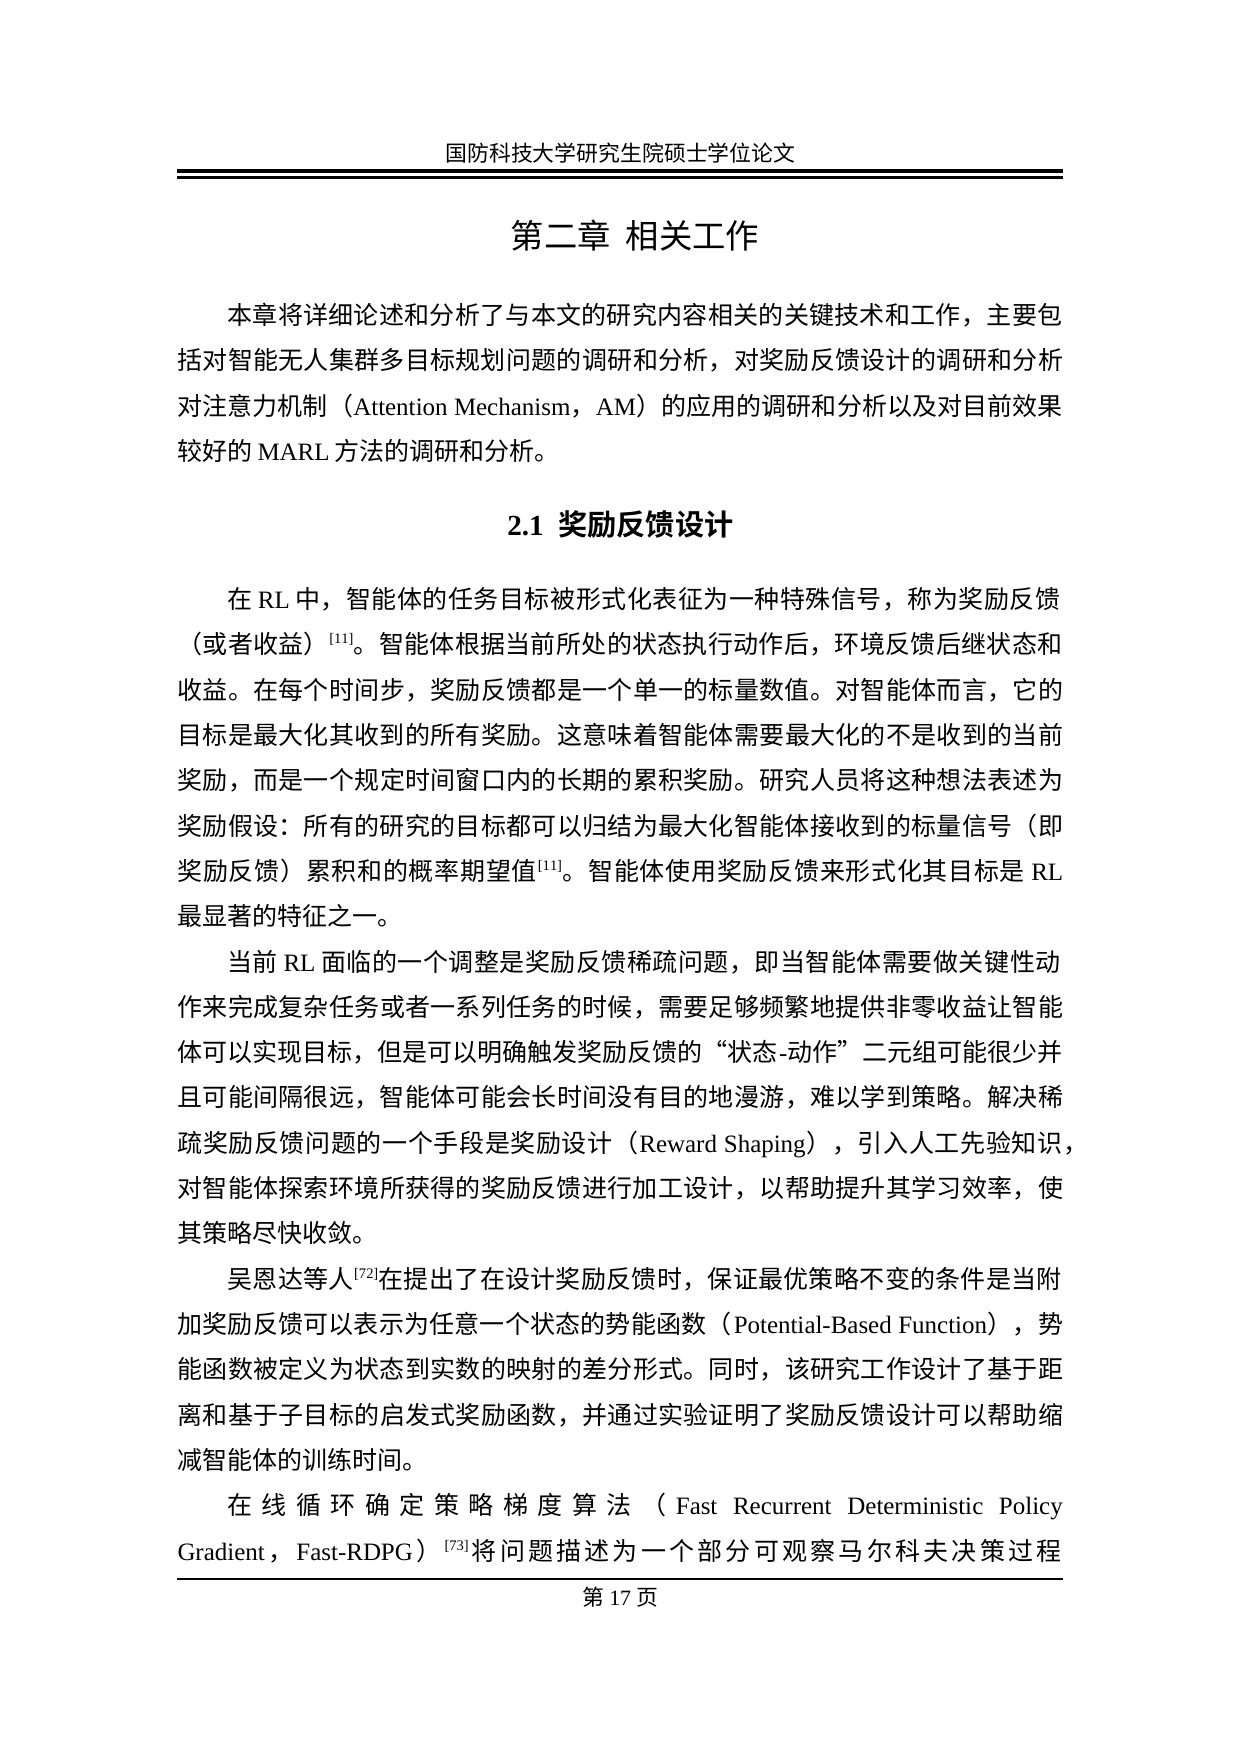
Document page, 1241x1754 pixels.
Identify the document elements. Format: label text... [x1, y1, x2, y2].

text 当前RL面临的一个调整是奖励反馈稀疏问题，即当智能体需要做关键性动作来完成复杂任务或者一系列任务的时候，需要足够频繁地提供非零收益让智能体可以实现目标，但是可以明确触发奖励反馈的“状态-动作”二元组可能很少并且可能间隔很远，智能体可能会长时间没有目的地漫游，难以学到策略。解决稀疏奖励反馈问题的一个手段是奖励设计（Reward Shaping），引入人工先验知识，对智能体探索环境所获得的奖励反馈进行加工设计，以帮助提升其学习效率，使其策略尽快收敛。 [177, 942, 1063, 1250]
text 在RL中，智能体的任务目标被形式化表征为一种特殊信号，称为奖励反馈（或者收益）[11]。智能体根据当前所处的状态执行动作后，环境反馈后继状态和收益。在每个时间步，奖励反馈都是一个单一的标量数值。对智能体而言，它的目标是最大化其收到的所有奖励。这意味着智能体需要最大化的不是收到的当前奖励，而是一个规定时间窗口内的长期的累积奖励。研究人员将这种想法表述为奖励假设：所有的研究的目标都可以归结为最大化智能体接收到的标量信号（即，奖励反馈）累积和的概率期望值[11]。智能体使用奖励反馈来形式化其目标是RL最显著的特征之一。 [177, 579, 1063, 933]
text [177, 1486, 1063, 1567]
subtitle 第二章 相关工作 [177, 210, 1063, 258]
text 吴恩达等人[72]在提出了在设计奖励反馈时，保证最优策略不变的条件是当附加奖励反馈可以表示为任意一个状态的势能函数（Potential-Based Function），势能函数被定义为状态到实数的映射的差分形式。同时，该研究工作设计了基于距离和基于子目标的启发式奖励函数，并通过实验证明了奖励反馈设计可以帮助缩减智能体的训练时间。 [177, 1259, 1063, 1477]
text 本章将详细论述和分析了与本文的研究内容相关的关键技术和工作，主要包括对智能无人集群多目标规划问题的调研和分析，对奖励反馈设计的调研和分析、对注意力机制（Attention Mechanism，AM）的应用的调研和分析以及对目前效果较好的MARL方法的调研和分析。 [177, 295, 1063, 468]
text 2.1 奖励反馈设计 [177, 502, 1063, 544]
